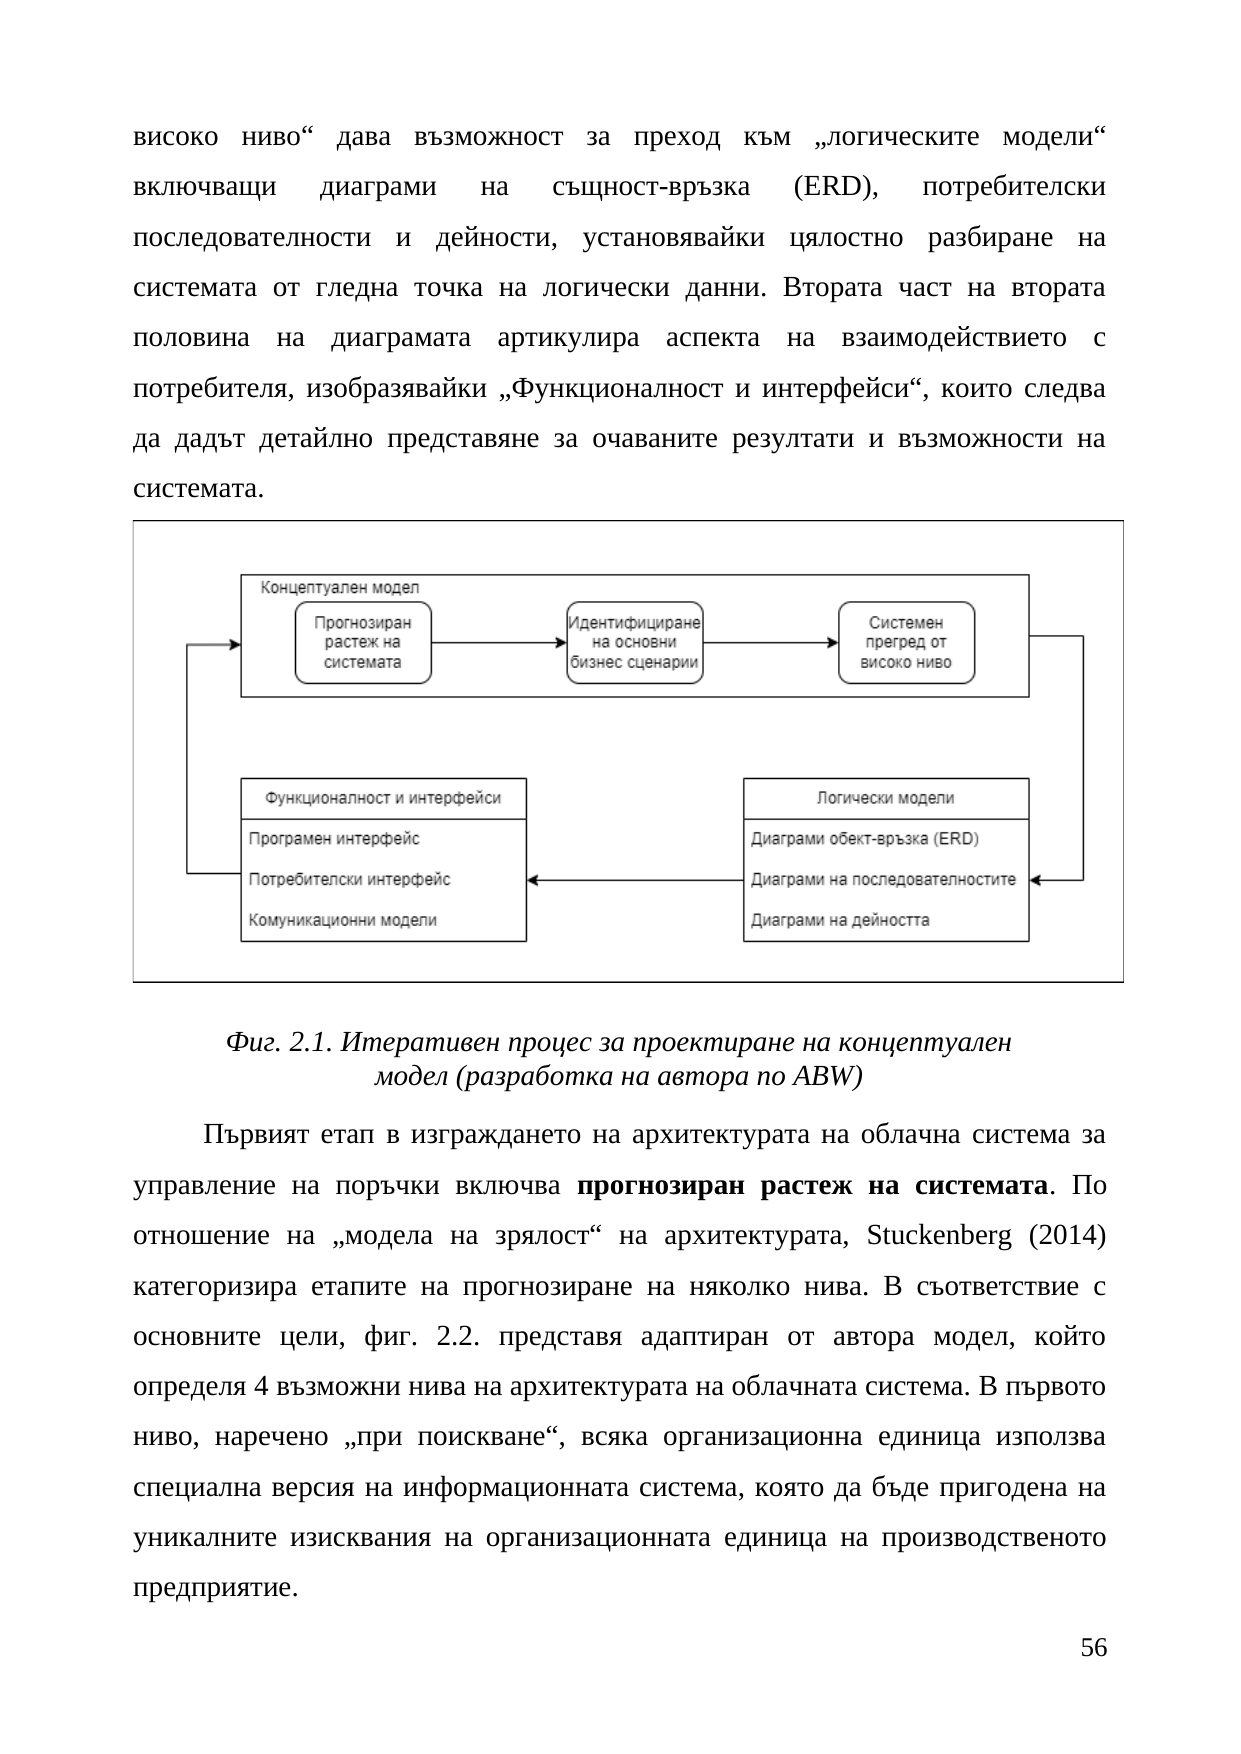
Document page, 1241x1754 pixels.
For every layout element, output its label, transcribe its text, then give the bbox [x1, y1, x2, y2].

text Първият етап в изграждането на архитектурата на облачна система за управление на поръчки включва прогнозиран растеж на системата. По отношение на „модела на зрялост“ на архитектурата, Stuckenberg (2014) категоризира етапите на прогнозиране на няколко нива. В съответствие с основните цели, фиг. 2.2. представя адаптиран от автора модел, който определя 4 възможни нива на архитектурата на облачната система. В първото ниво, наречено „при поискване“, всяка организационна единица използва специална версия на информационната система, която да бъде пригодена на уникалните изисквания на организационната единица на производственото предприятие. [133, 1117, 1107, 1603]
picture [132, 520, 1124, 983]
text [133, 118, 1107, 520]
title Фиг. 2.1. Итеративен процес за проектиране на концептуален модел (разработка на автора по ABW) [192, 1024, 1048, 1092]
